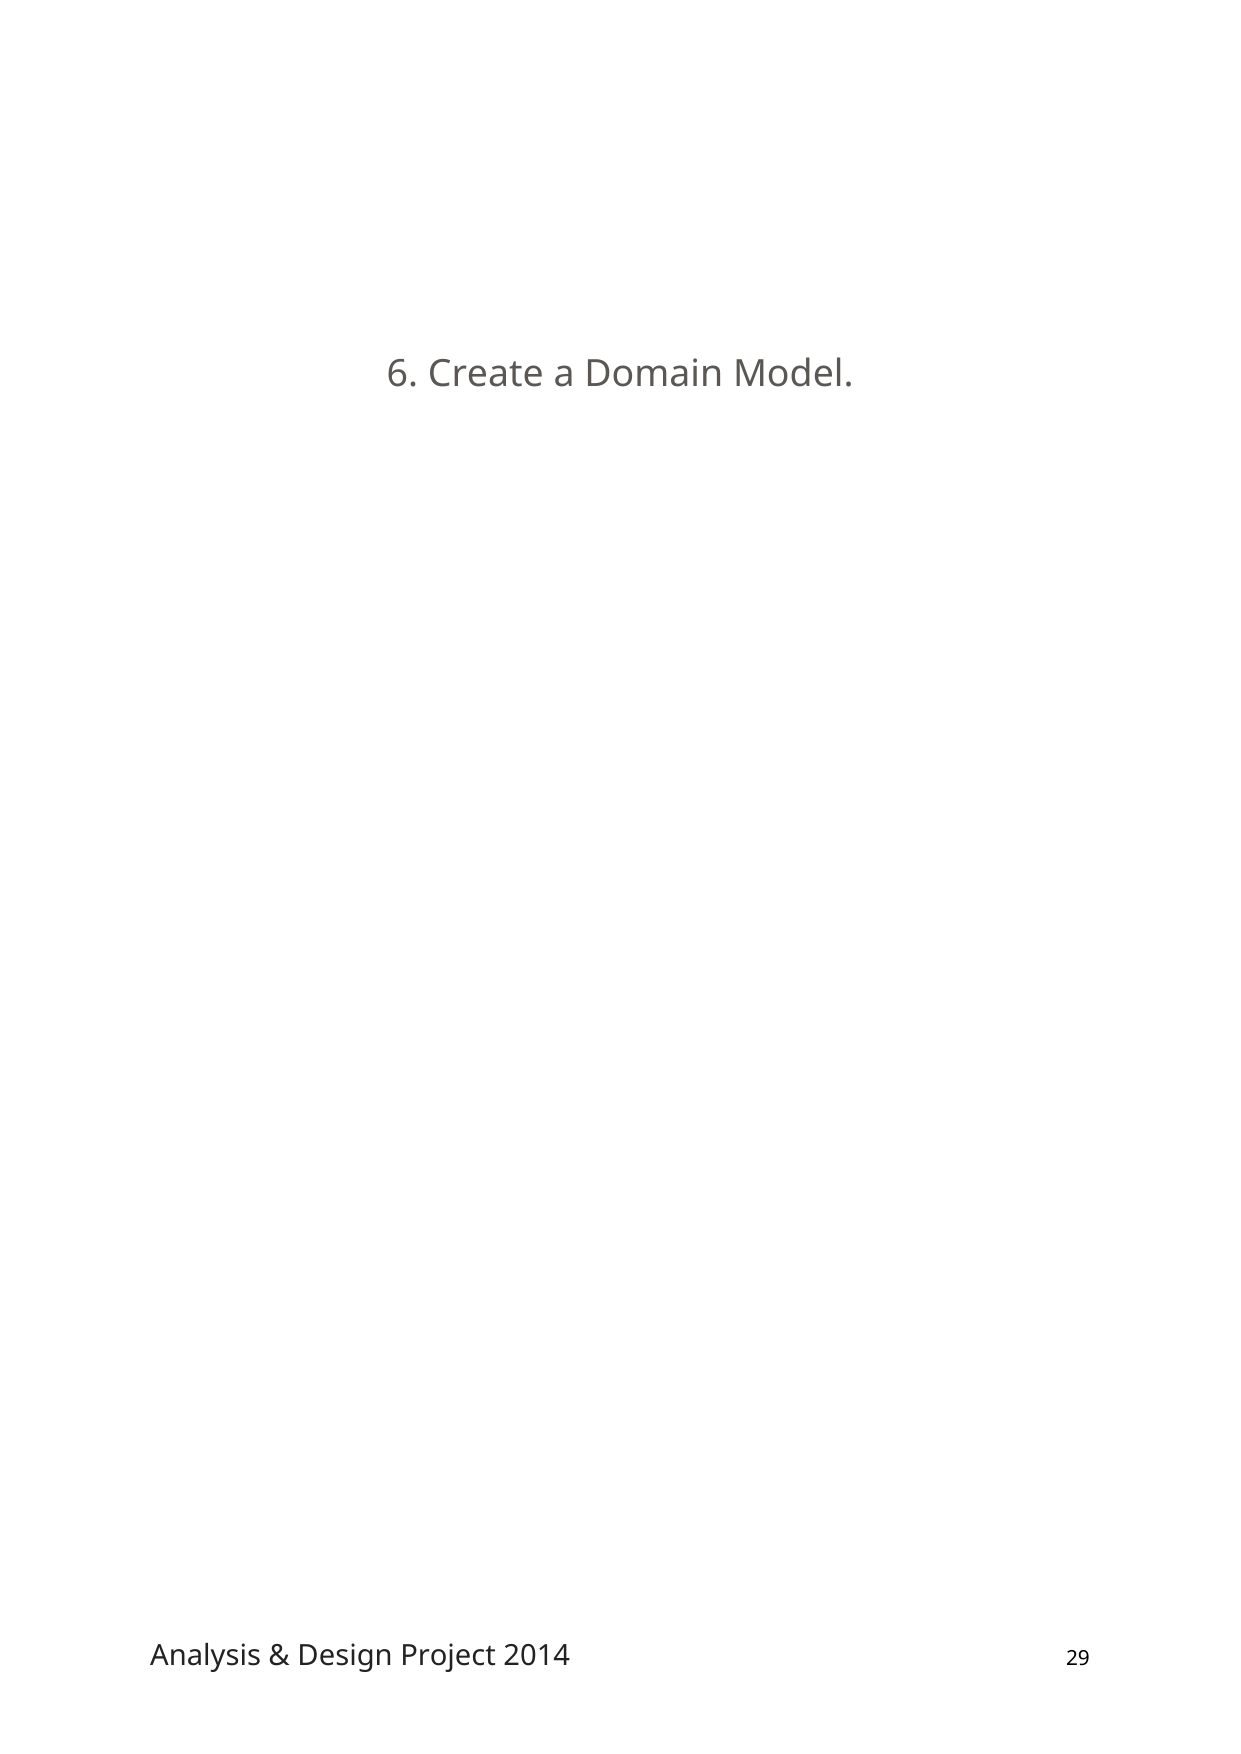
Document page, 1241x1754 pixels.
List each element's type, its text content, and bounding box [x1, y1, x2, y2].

subtitle 6. Create a Domain Model. [150, 347, 1090, 398]
